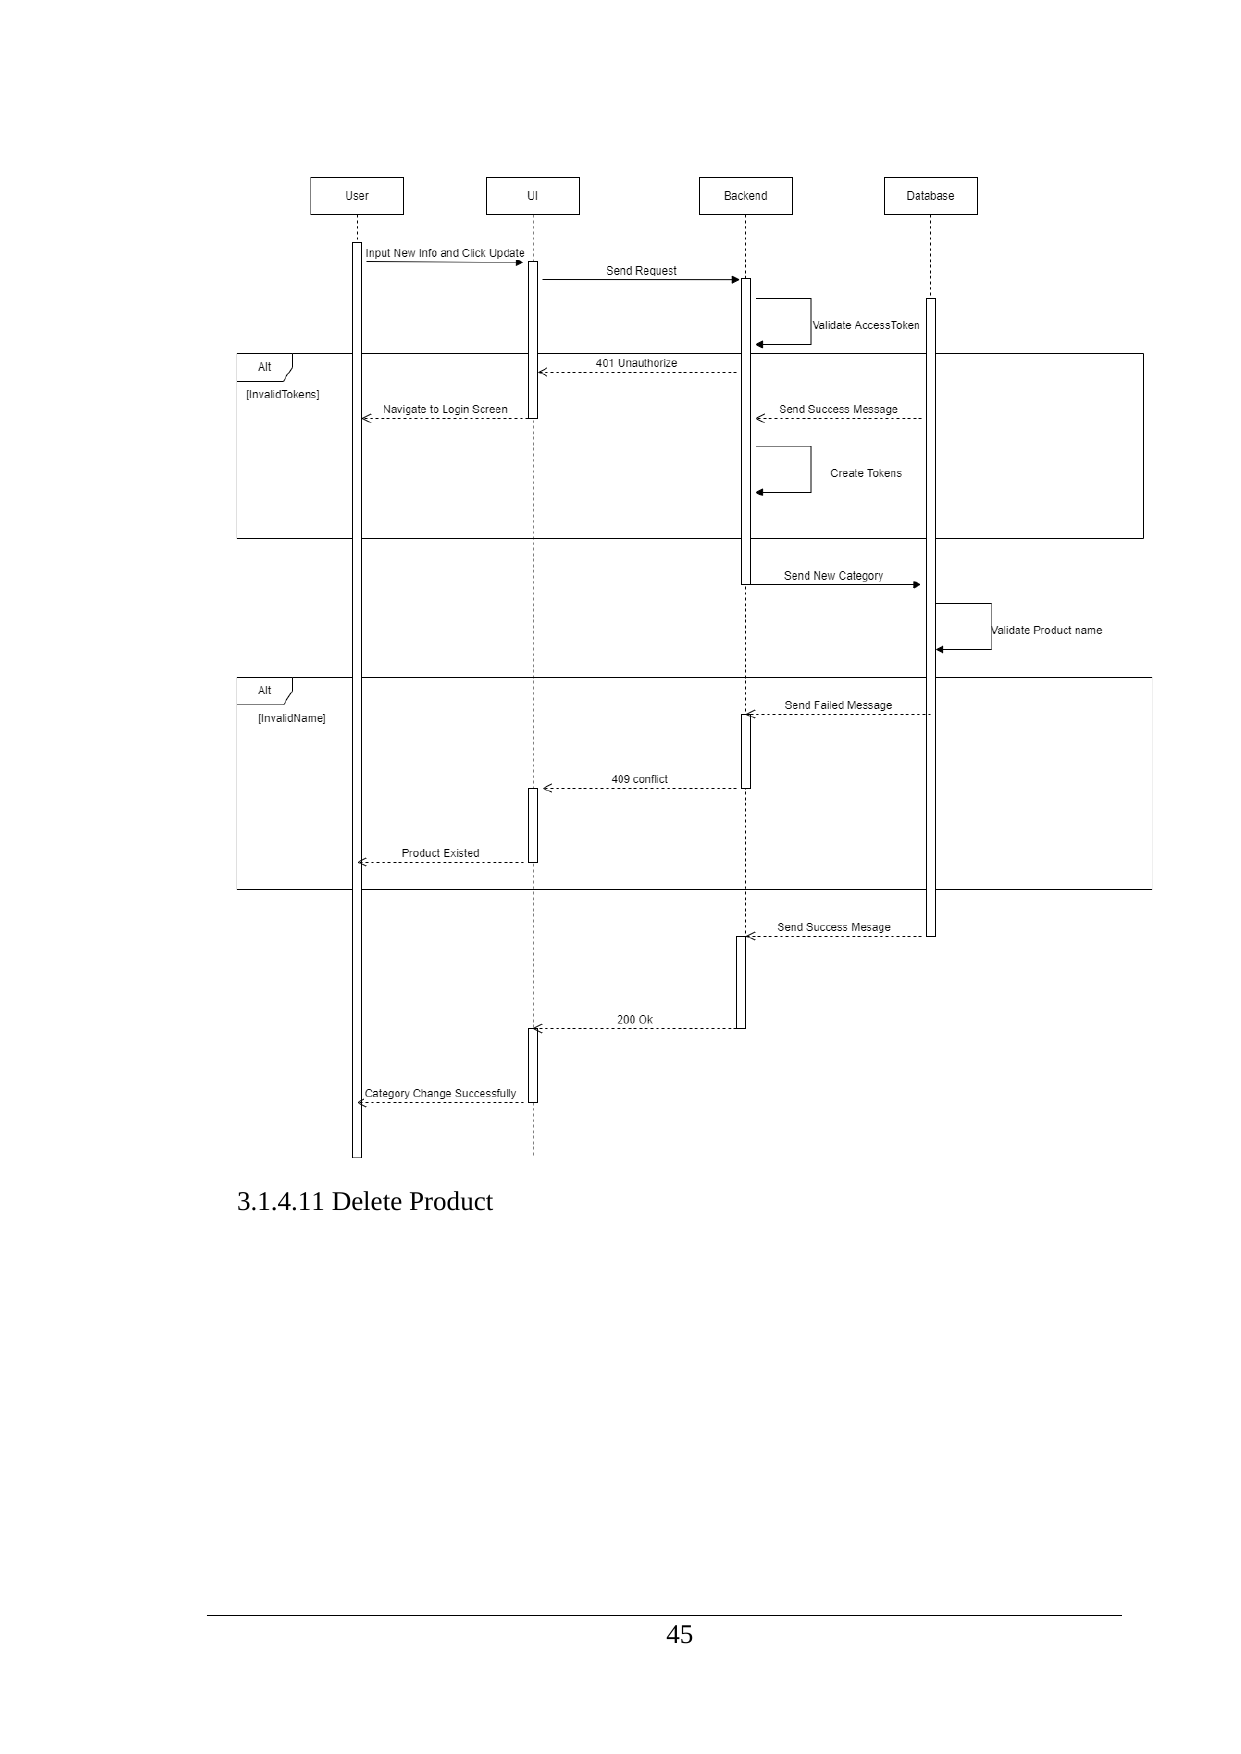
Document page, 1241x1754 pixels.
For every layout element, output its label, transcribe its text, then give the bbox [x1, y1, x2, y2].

picture [236, 177, 1153, 1158]
text 3.1.4.11 Delete Product [207, 1185, 1122, 1216]
